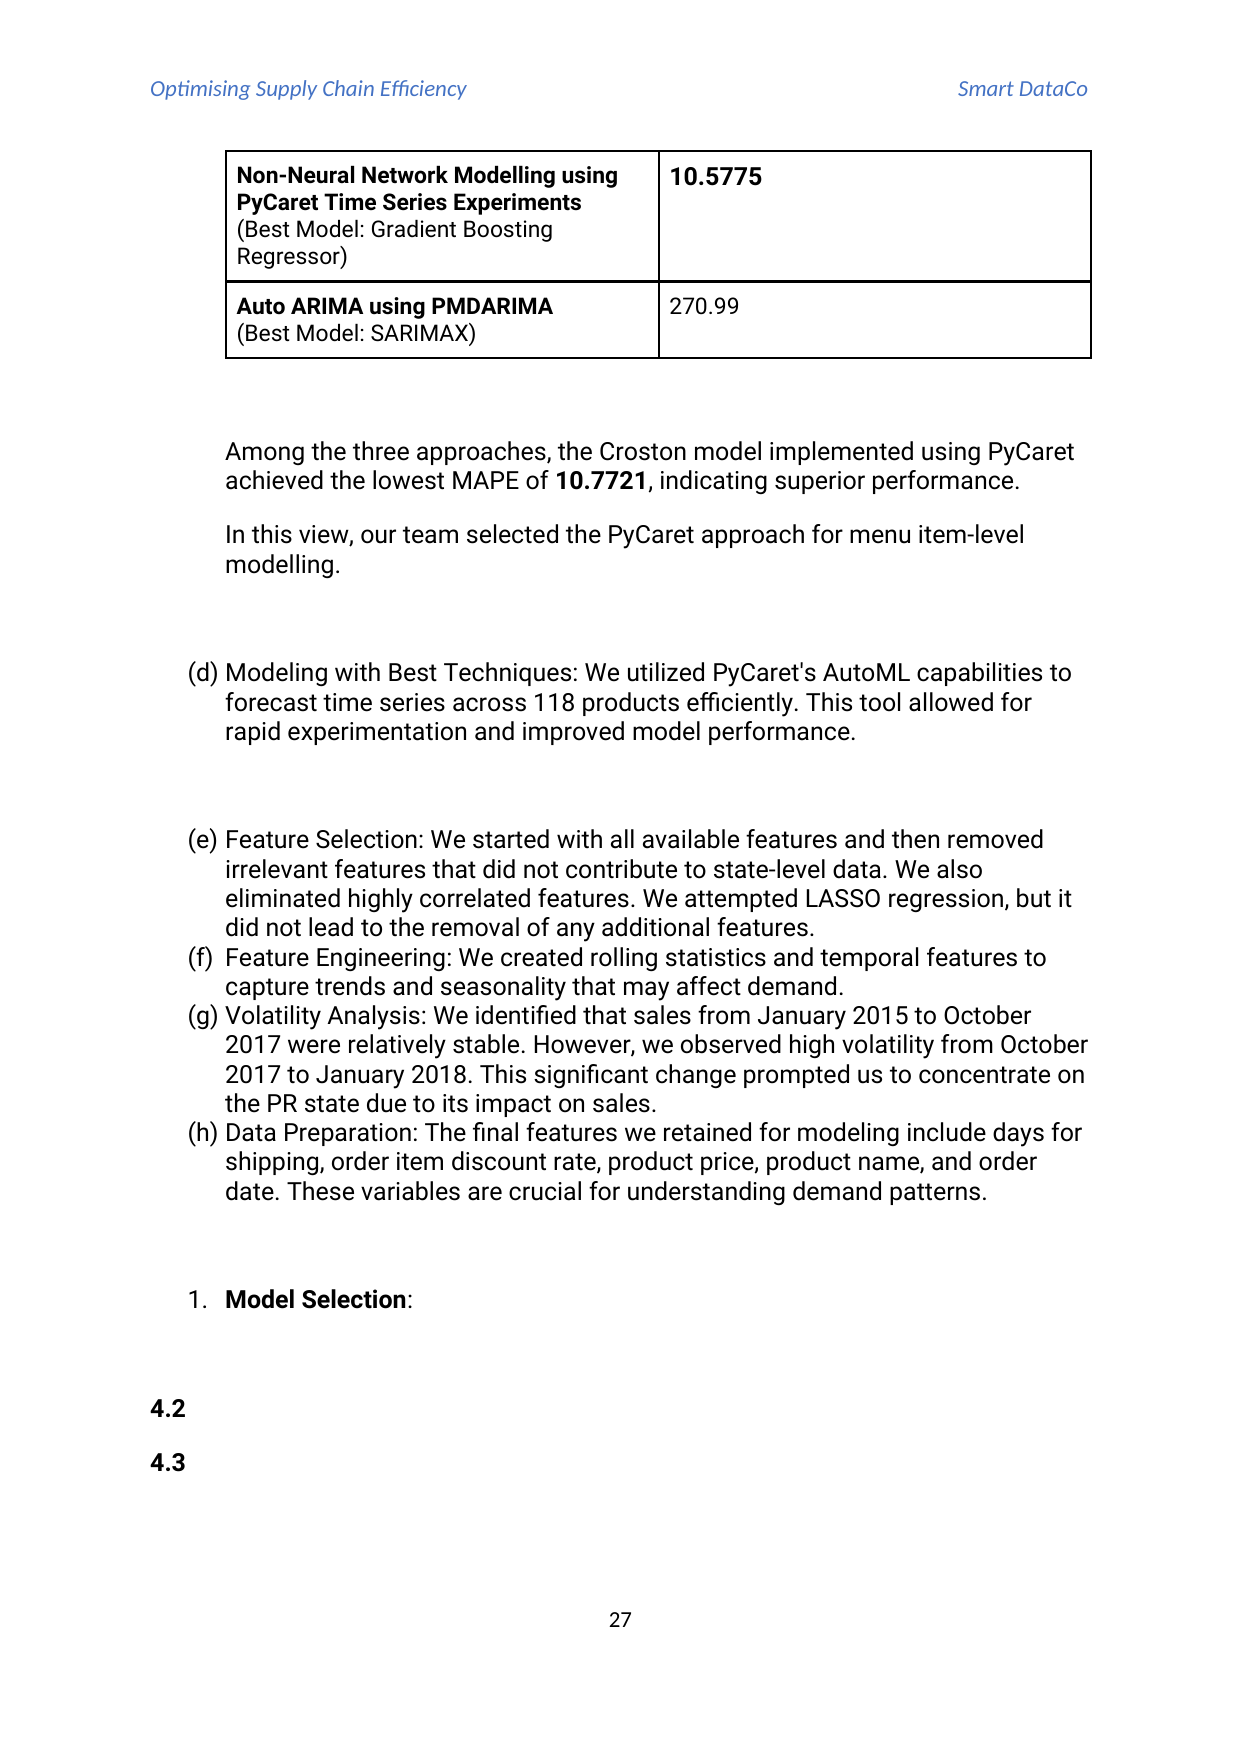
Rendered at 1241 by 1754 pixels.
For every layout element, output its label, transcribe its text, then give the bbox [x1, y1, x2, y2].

text 4.3 [150, 1448, 1090, 1477]
list Volatility Analysis: We identified that sales from January 2015 to October 2017 were relatively stable. However, we observed high volatility from October 2017 to January 2018. This significant change prompted us to concentrate on the PR state due to its impact on sales. [187, 1001, 1090, 1118]
list Feature Selection: We started with all available features and then removed irrelevant features that did not contribute to state-level data. We also eliminated highly correlated features. We attempted LASSO regression, but it did not lead to the removal of any additional features. [187, 826, 1090, 943]
text Among the three approaches, the Croston model implemented using PyCaret achieved the lowest MAPE of 10.7721, indicating superior performance. [225, 437, 1090, 496]
list Data Preparation: The final features we retained for modeling include days for shipping, order item discount rate, product price, product name, and order date. These variables are crucial for understanding demand patterns. [187, 1118, 1090, 1206]
list Feature Engineering: We created rolling statistics and temporal features to capture trends and seasonality that may affect demand. [187, 943, 1090, 1001]
list Modeling with Best Techniques: We utilized PyCaret's AutoML capabilities to forecast time series across 118 products efficiently. This tool allowed for rapid experimentation and improved model performance. [187, 658, 1090, 746]
text In this view, our team selected the PyCaret approach for menu item-level modelling. [225, 521, 1090, 579]
text 4.2 [150, 1394, 1090, 1423]
list Model Selection: [187, 1285, 1090, 1315]
